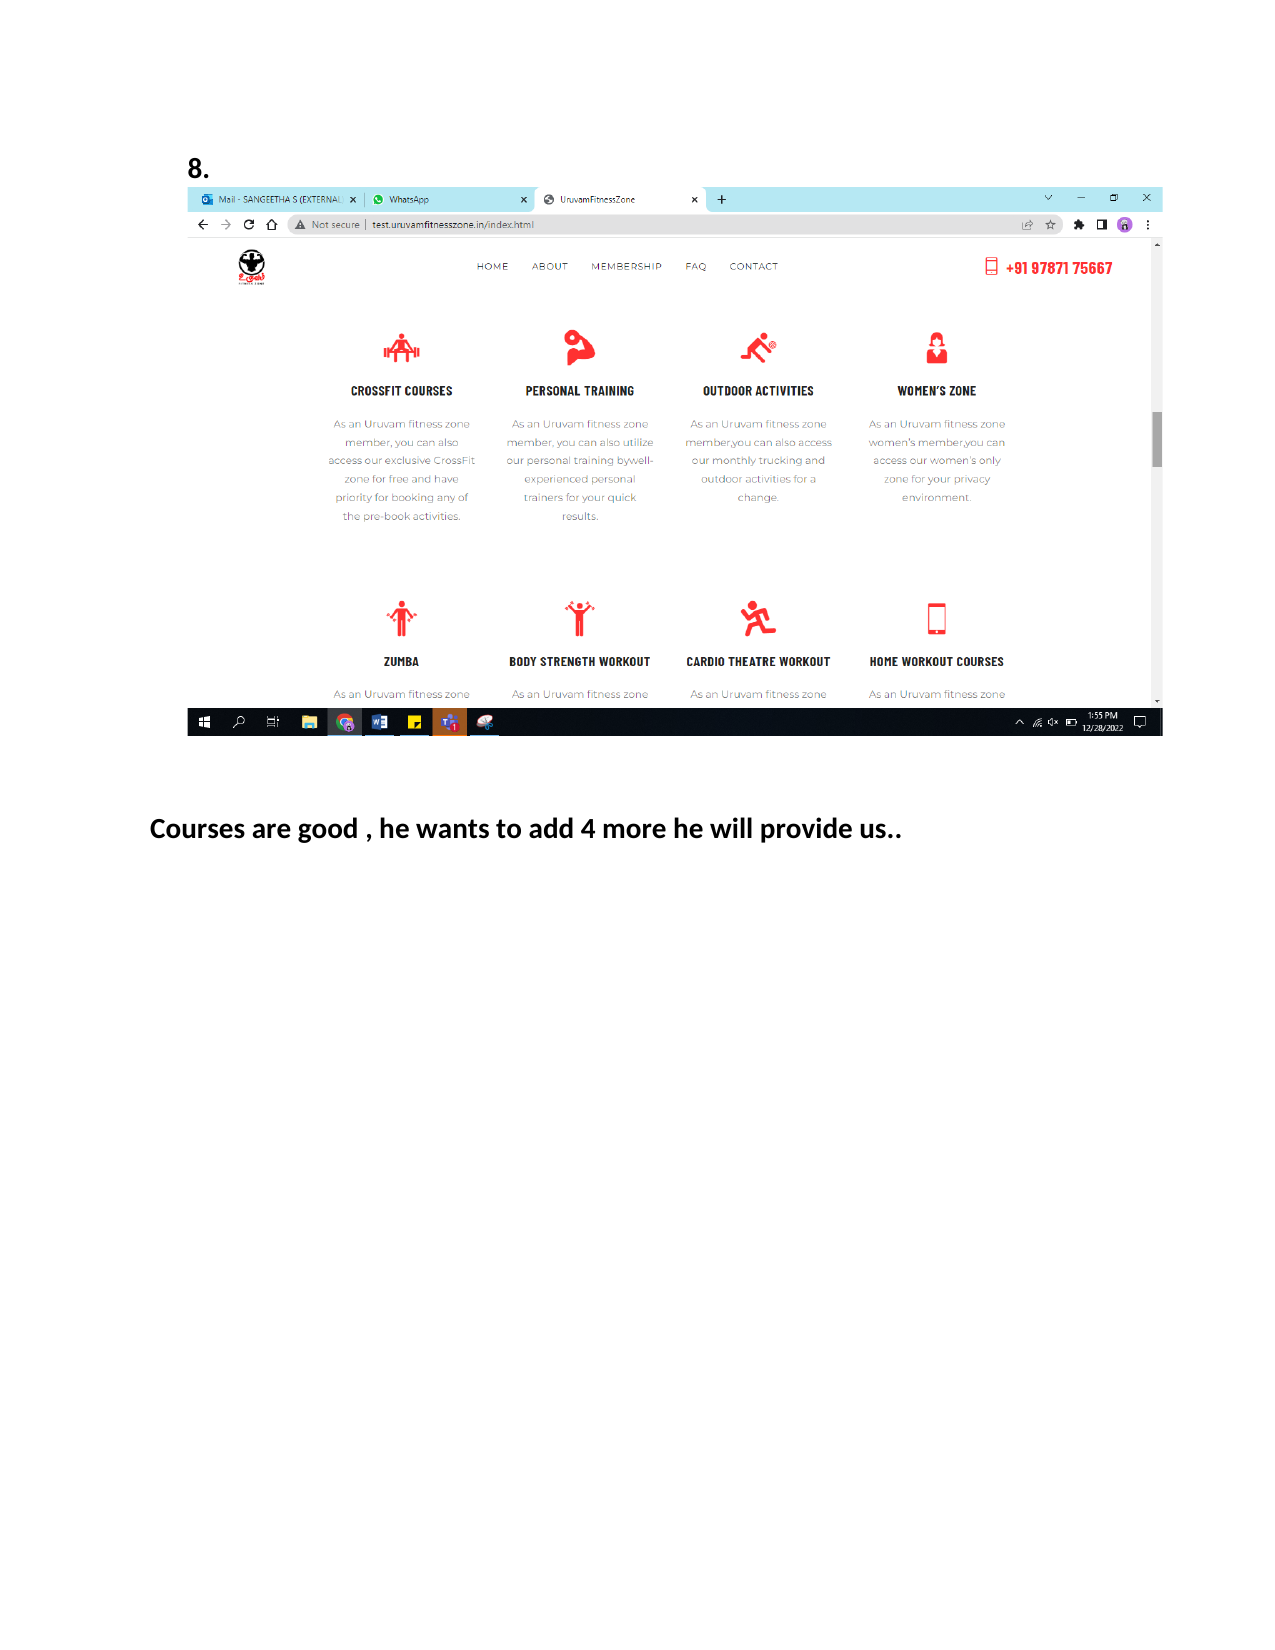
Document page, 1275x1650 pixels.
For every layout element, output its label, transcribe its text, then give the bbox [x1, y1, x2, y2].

picture [187, 187, 1163, 736]
text Courses are good , he wants to add 4 more he will provide us.. [150, 810, 1125, 846]
